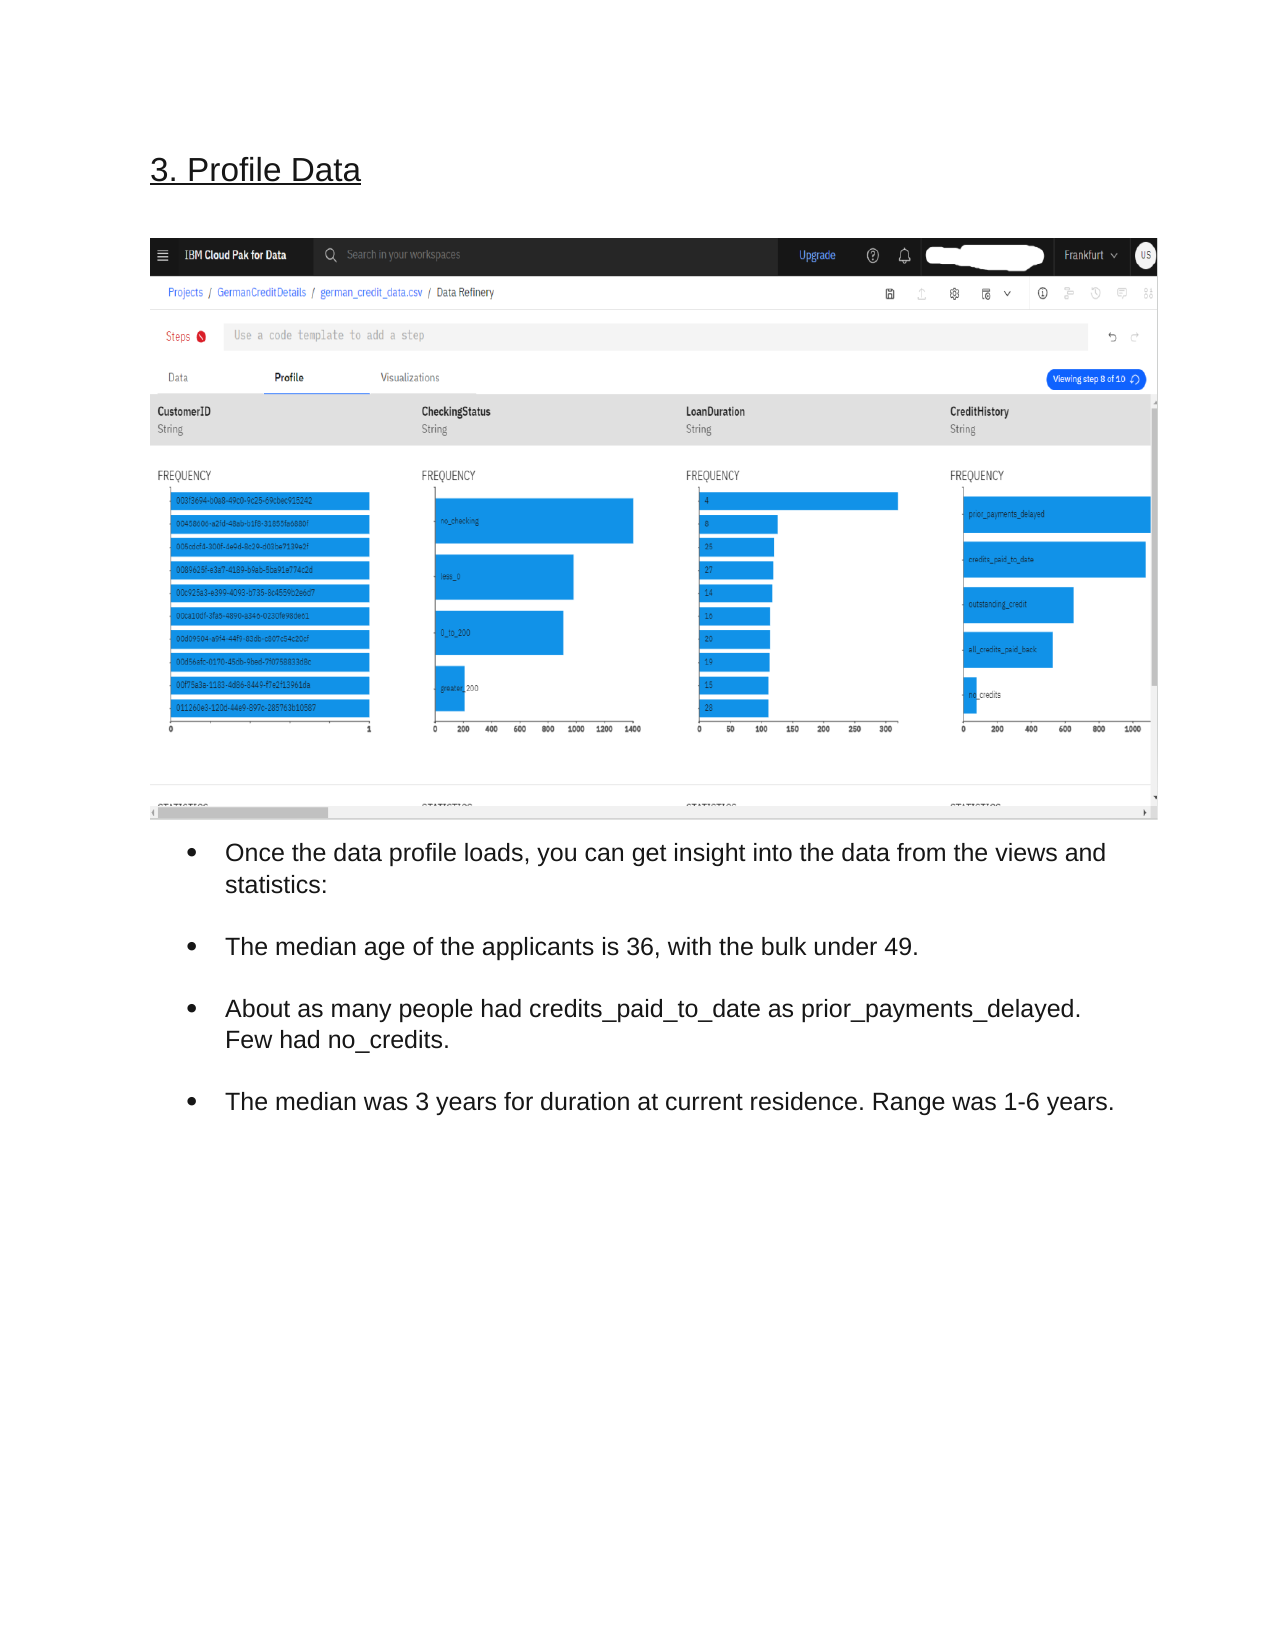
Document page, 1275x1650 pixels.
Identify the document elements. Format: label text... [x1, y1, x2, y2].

list The median was 3 years for duration at current residence. Range was 1-6 years. [187, 1087, 1125, 1116]
list The median age of the applicants is 36, with the bulk under 49. [187, 932, 1125, 961]
picture [150, 238, 1158, 820]
subtitle 3. Profile Data [150, 150, 1125, 188]
list About as many people had credits_paid_to_date as prior_payments_delayed. Few had no_credits. [187, 994, 1125, 1054]
list Once the data profile loads, you can get insight into the data from the views and statistics: [187, 838, 1125, 898]
